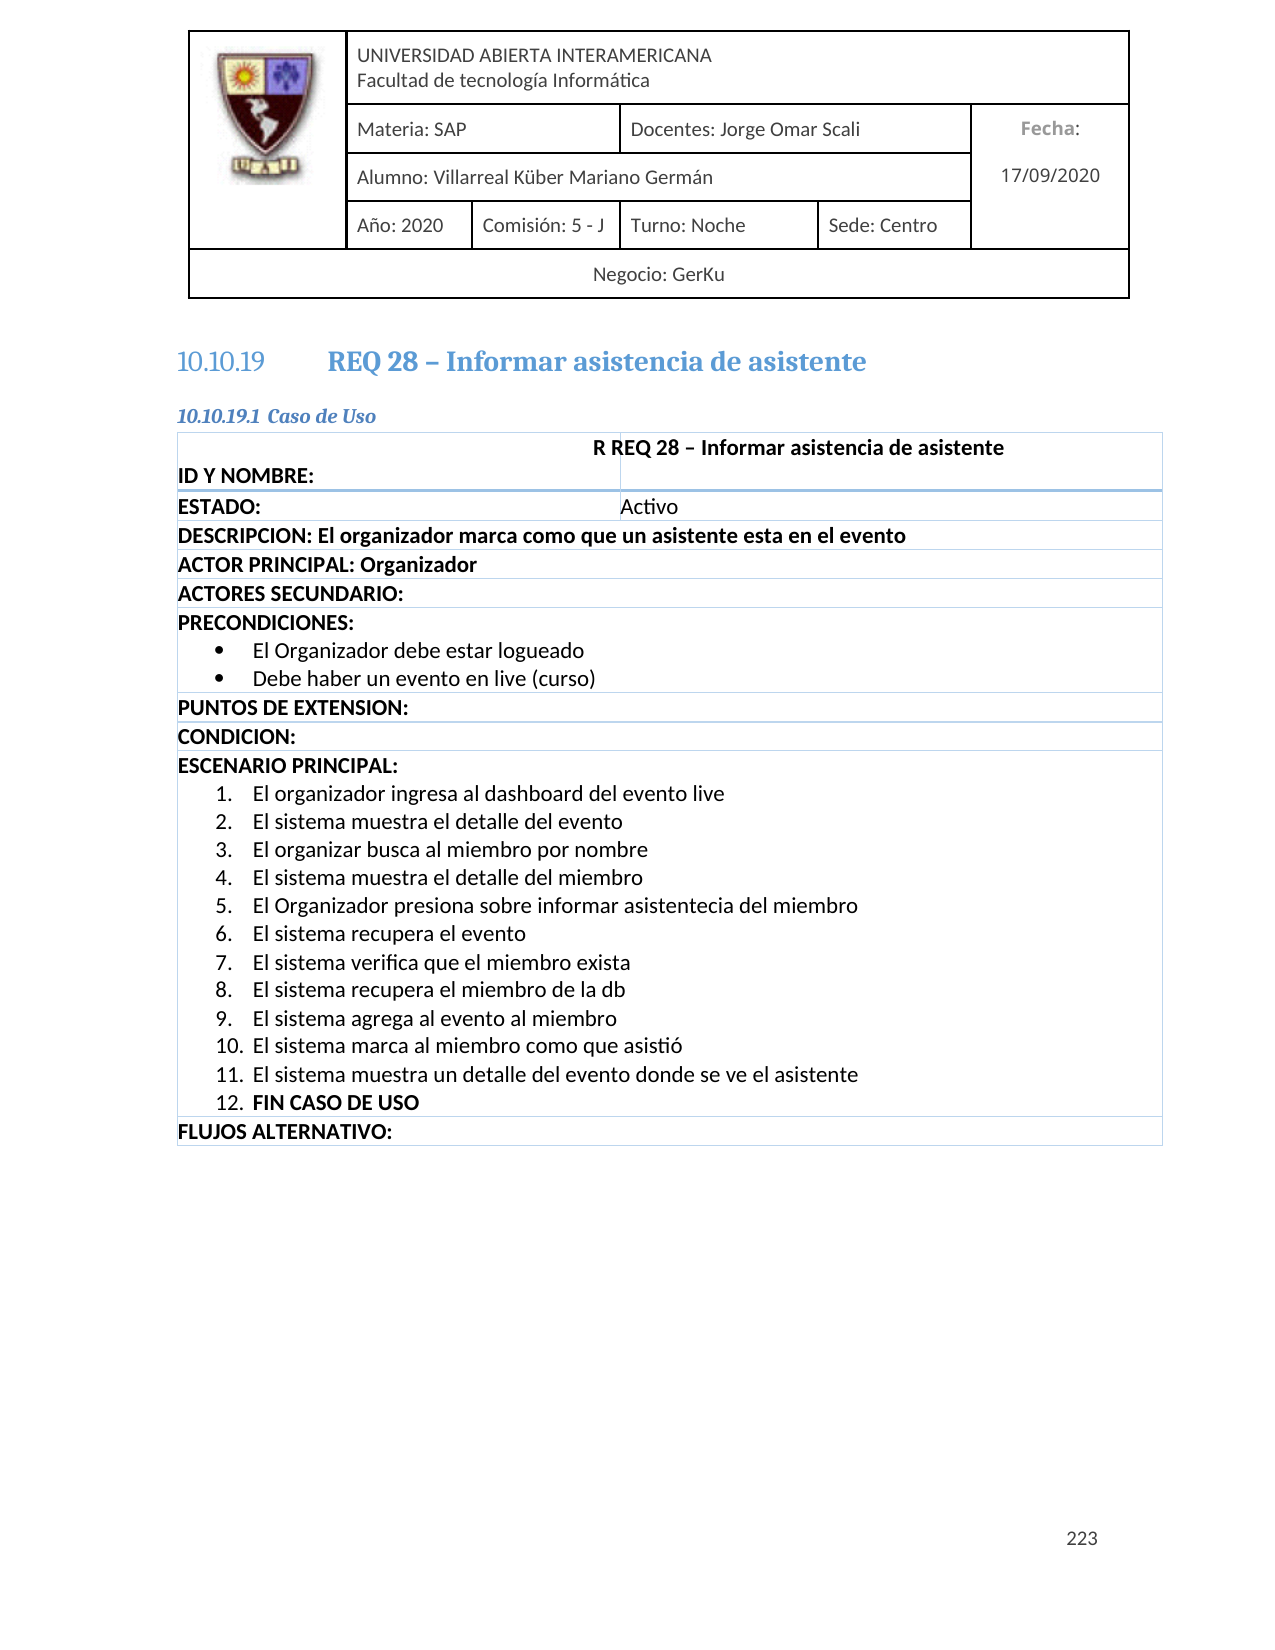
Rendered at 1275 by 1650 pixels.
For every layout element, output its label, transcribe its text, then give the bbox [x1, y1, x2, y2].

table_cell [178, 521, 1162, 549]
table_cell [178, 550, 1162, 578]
subtitle REQ 28 – Informar asistencia de asistente [177, 345, 1098, 378]
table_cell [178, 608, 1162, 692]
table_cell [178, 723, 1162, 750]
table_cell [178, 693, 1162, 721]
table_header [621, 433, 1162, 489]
subtitle Caso de Uso [177, 404, 1098, 428]
picture [198, 42, 332, 192]
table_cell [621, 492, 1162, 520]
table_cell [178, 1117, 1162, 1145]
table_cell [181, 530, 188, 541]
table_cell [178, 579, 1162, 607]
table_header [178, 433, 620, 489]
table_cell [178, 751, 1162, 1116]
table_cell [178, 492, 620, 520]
